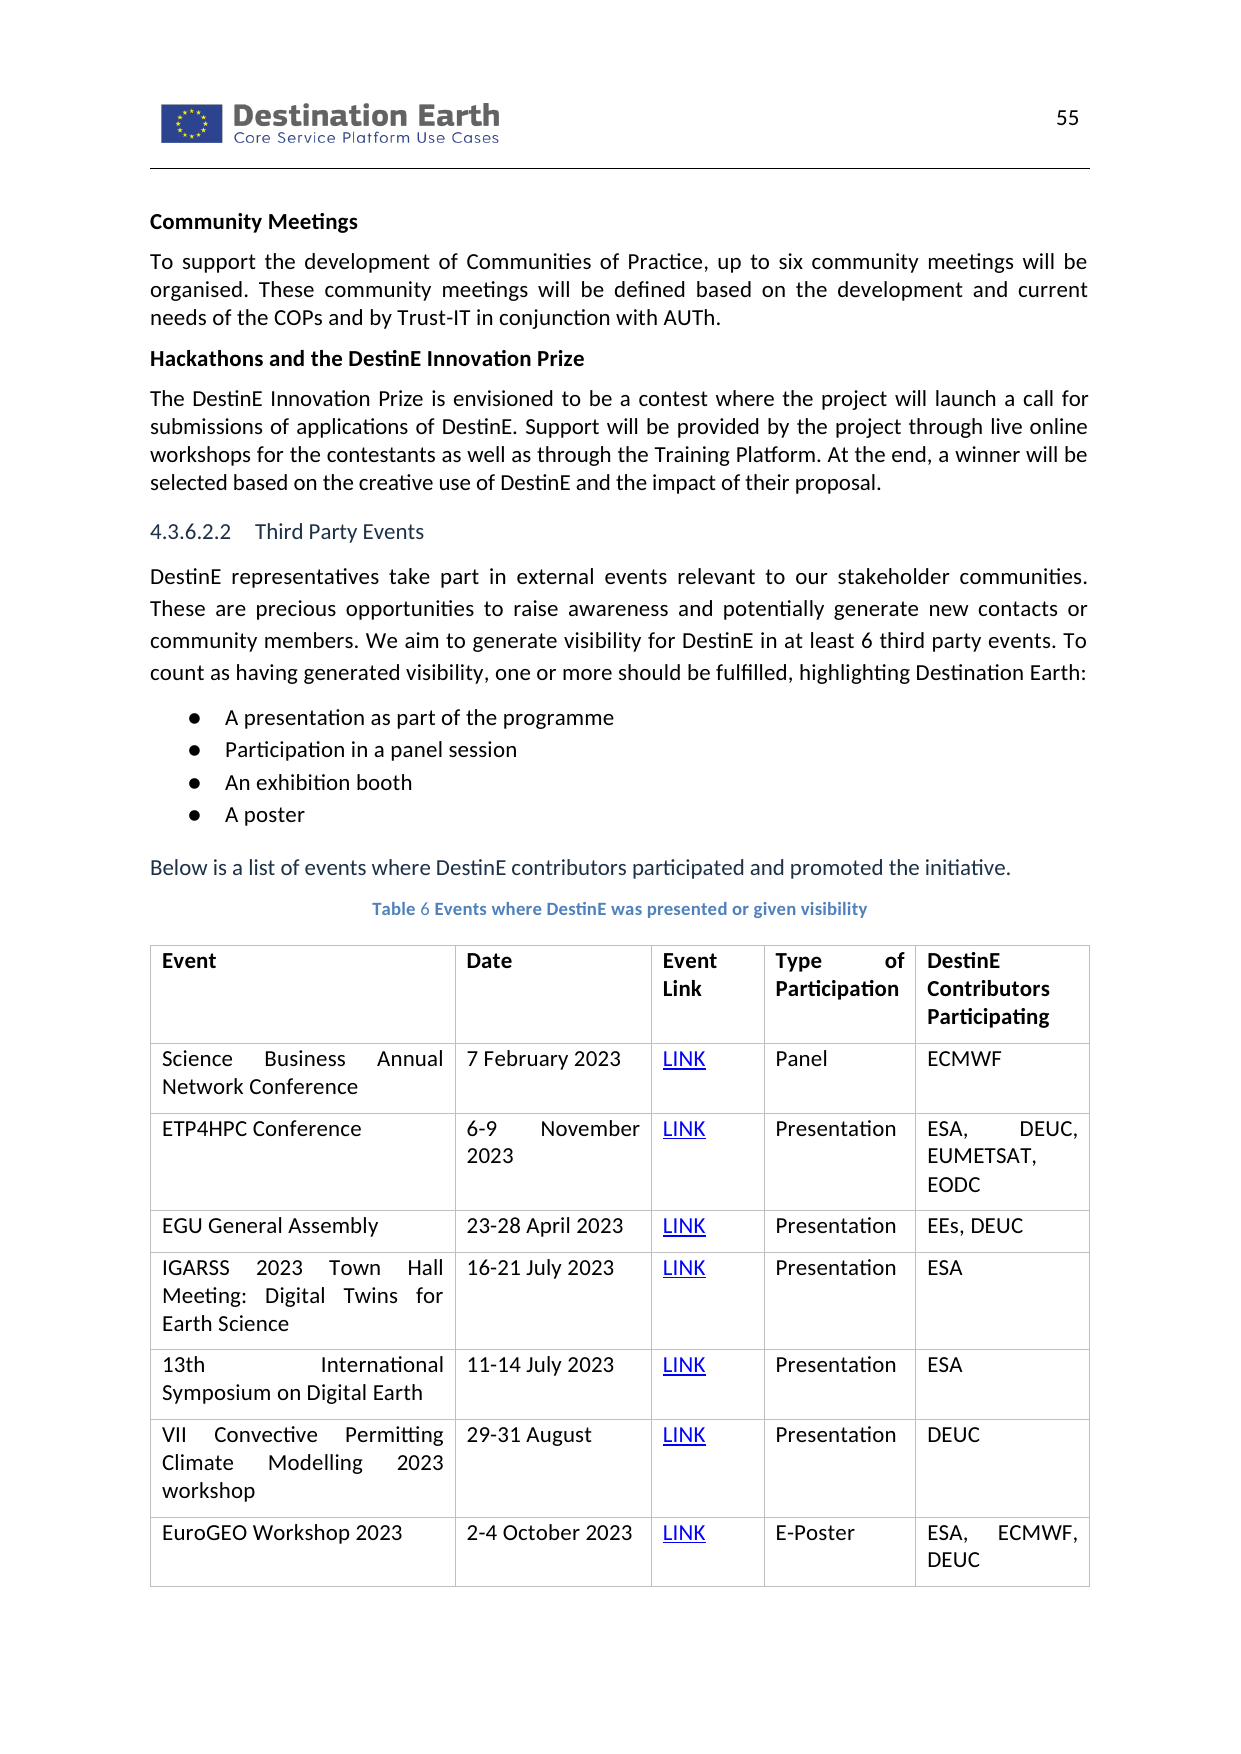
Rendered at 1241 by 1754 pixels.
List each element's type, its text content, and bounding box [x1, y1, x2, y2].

list Participation in a panel session [187, 735, 1090, 763]
text DestinE representatives take part in external events relevant to our stakeholder communities. These are precious opportunities to raise awareness and potentially generate new contacts or community members. We aim to generate visibility for DestinE in at least 6 third party events. To count as having generated visibility, one or more should be fulfilled, highlighting Destination Earth: [150, 562, 1090, 687]
list An exhibition booth [187, 768, 1090, 796]
table_header Type of Participation [765, 946, 915, 1043]
table_header DestinE Contributors Participating [916, 946, 1089, 1043]
table_cell Presentation [765, 1350, 915, 1419]
table_cell 13th International Symposium on Digital Earth [151, 1350, 455, 1419]
table_cell E-Poster [765, 1518, 915, 1586]
table_cell EuroGEO Workshop 2023 [151, 1518, 455, 1586]
text To support the development of Communities of Practice, up to six community meetings will be organised. These community meetings will be defined based on the development and current needs of the COPs and by Trust-IT in conjunction with AUTh. [150, 247, 1090, 331]
table_cell ESA, ECMWF, DEUC [916, 1518, 1089, 1586]
table_cell LINK [652, 1253, 764, 1349]
table_cell 7 February 2023 [456, 1044, 651, 1113]
table_cell 23-28 April 2023 [456, 1211, 651, 1252]
list The DestinE Innovation Prize is envisioned to be a contest where the project will launch a call for submissions of applications of DestinE. Support will be provided by the project through live online workshops for the contestants as well as through the Training Platform. At the end, a winner will be selected based on the creative use of DestinE and the impact of their proposal. [150, 384, 1090, 496]
table_cell DEUC [916, 1420, 1089, 1517]
table_cell ESA [916, 1253, 1089, 1349]
text Hackathons and the DestinE Innovation Prize [150, 344, 1090, 372]
table_cell Presentation [765, 1420, 915, 1517]
table_cell LINK [652, 1350, 764, 1419]
table_cell Science Business Annual Network Conference [151, 1044, 455, 1113]
list A presentation as part of the programme [187, 703, 1090, 731]
table_header Event [151, 946, 455, 1043]
table_cell 11-14 July 2023 [456, 1350, 651, 1419]
table_cell ESA, DEUC, EUMETSAT, EODC [916, 1114, 1089, 1210]
table_cell EGU General Assembly [151, 1211, 455, 1252]
table_cell 29-31 August [456, 1420, 651, 1517]
table_cell [652, 1114, 764, 1210]
table_cell EEs, DEUC [916, 1211, 1089, 1252]
table_cell LINK [652, 1044, 764, 1113]
subtitle Below is a list of events where DestinE contributors participated and promoted the initiative. [150, 853, 1090, 881]
table_cell ETP4HPC Conference [151, 1114, 455, 1210]
picture [161, 103, 499, 143]
table_cell VII Convective Permitting Climate Modelling 2023 workshop [151, 1420, 455, 1517]
table_cell ESA [916, 1350, 1089, 1419]
table_cell LINK [652, 1211, 764, 1252]
table_cell 16-21 July 2023 [456, 1253, 651, 1349]
table_cell IGARSS 2023 Town Hall Meeting: Digital Twins for Earth Science [151, 1253, 455, 1349]
table_cell 6-9 November 2023 [456, 1114, 651, 1210]
subtitle Third Party Events [150, 517, 1090, 545]
table_header Date [456, 946, 651, 1043]
table_cell LINK [652, 1518, 764, 1586]
table_cell Presentation [765, 1211, 915, 1252]
table_cell Presentation [765, 1253, 915, 1349]
table_cell Presentation [765, 1114, 915, 1210]
table_cell LINK [652, 1420, 764, 1517]
list A poster [187, 800, 1090, 828]
text Community Meetings [150, 207, 1090, 235]
table_cell ECMWF [916, 1044, 1089, 1113]
table_cell Panel [765, 1044, 915, 1113]
table_header Event Link [652, 946, 764, 1043]
table_cell 2-4 October 2023 [456, 1518, 651, 1586]
